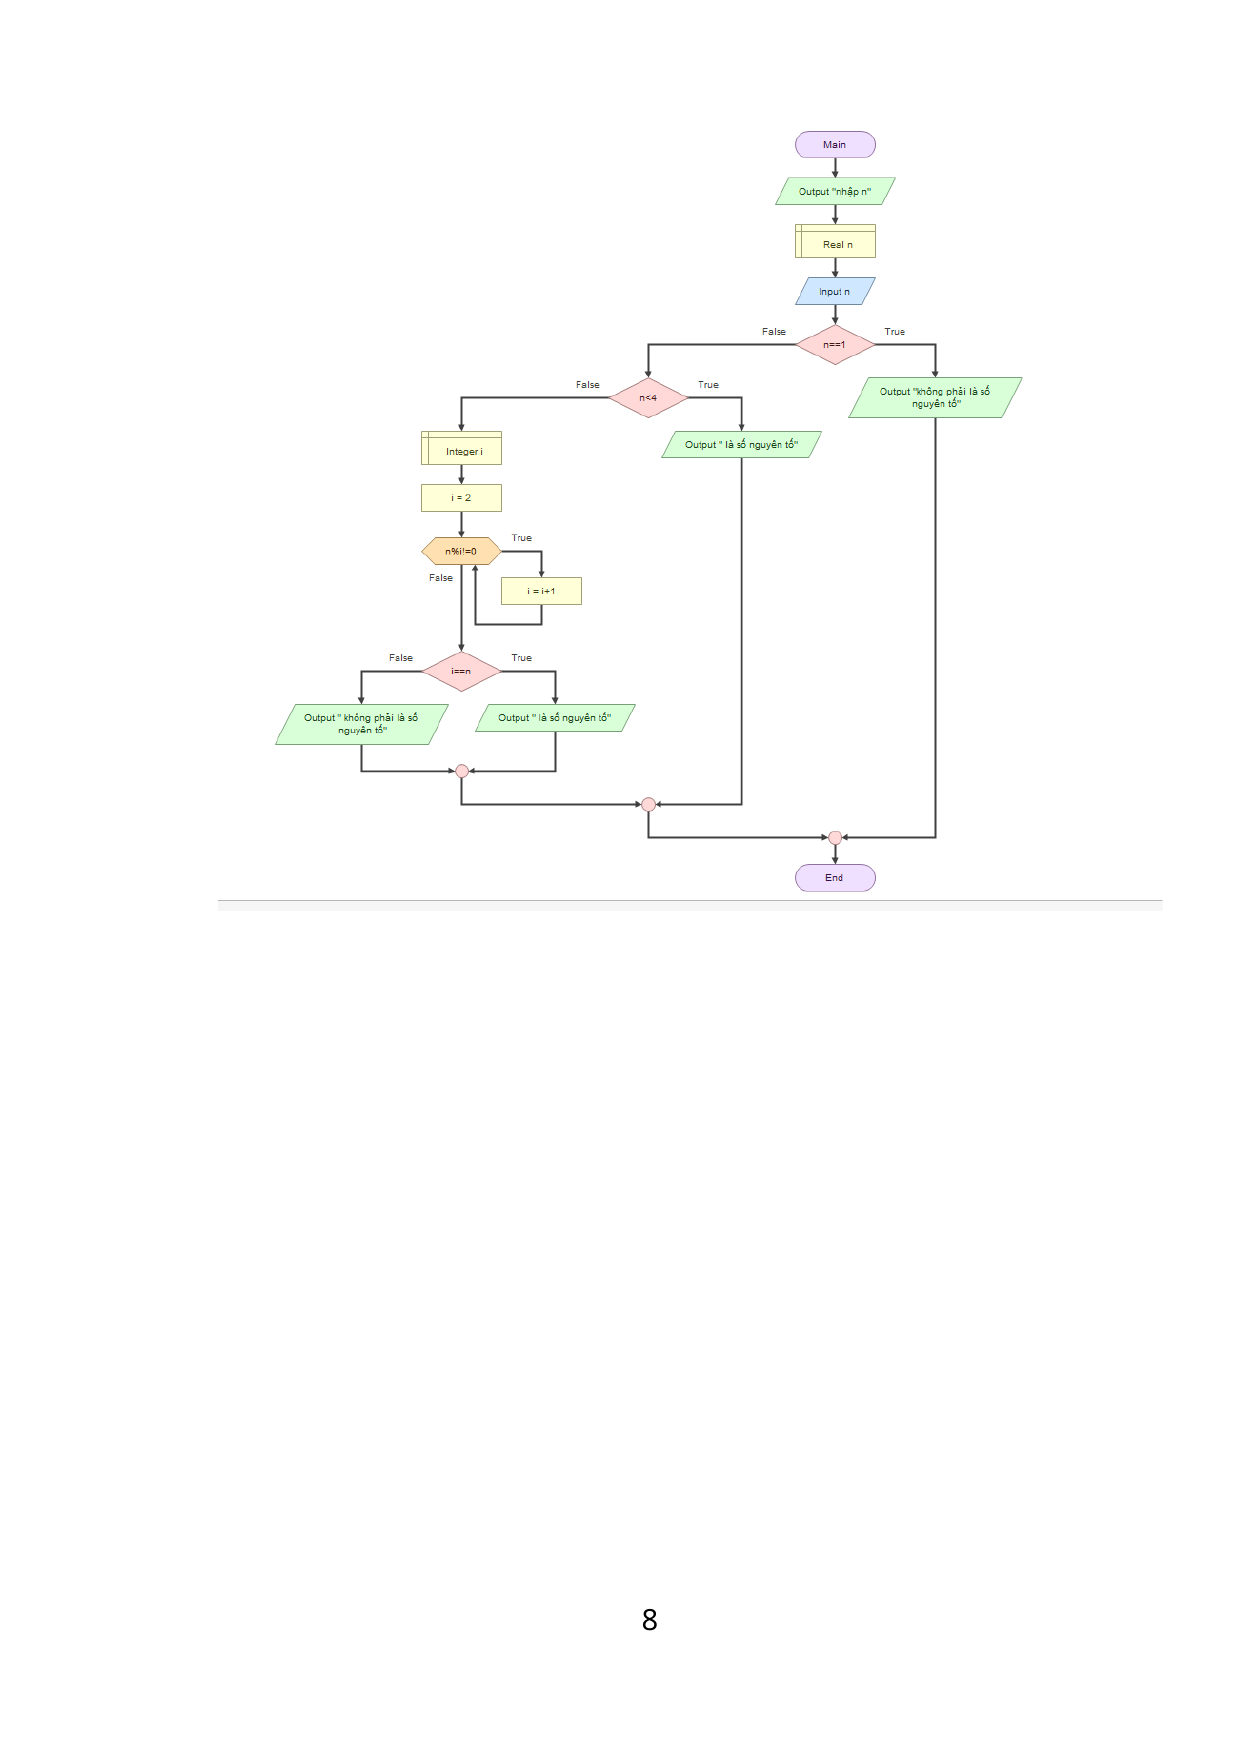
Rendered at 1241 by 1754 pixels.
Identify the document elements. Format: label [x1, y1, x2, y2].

picture [217, 118, 1163, 911]
